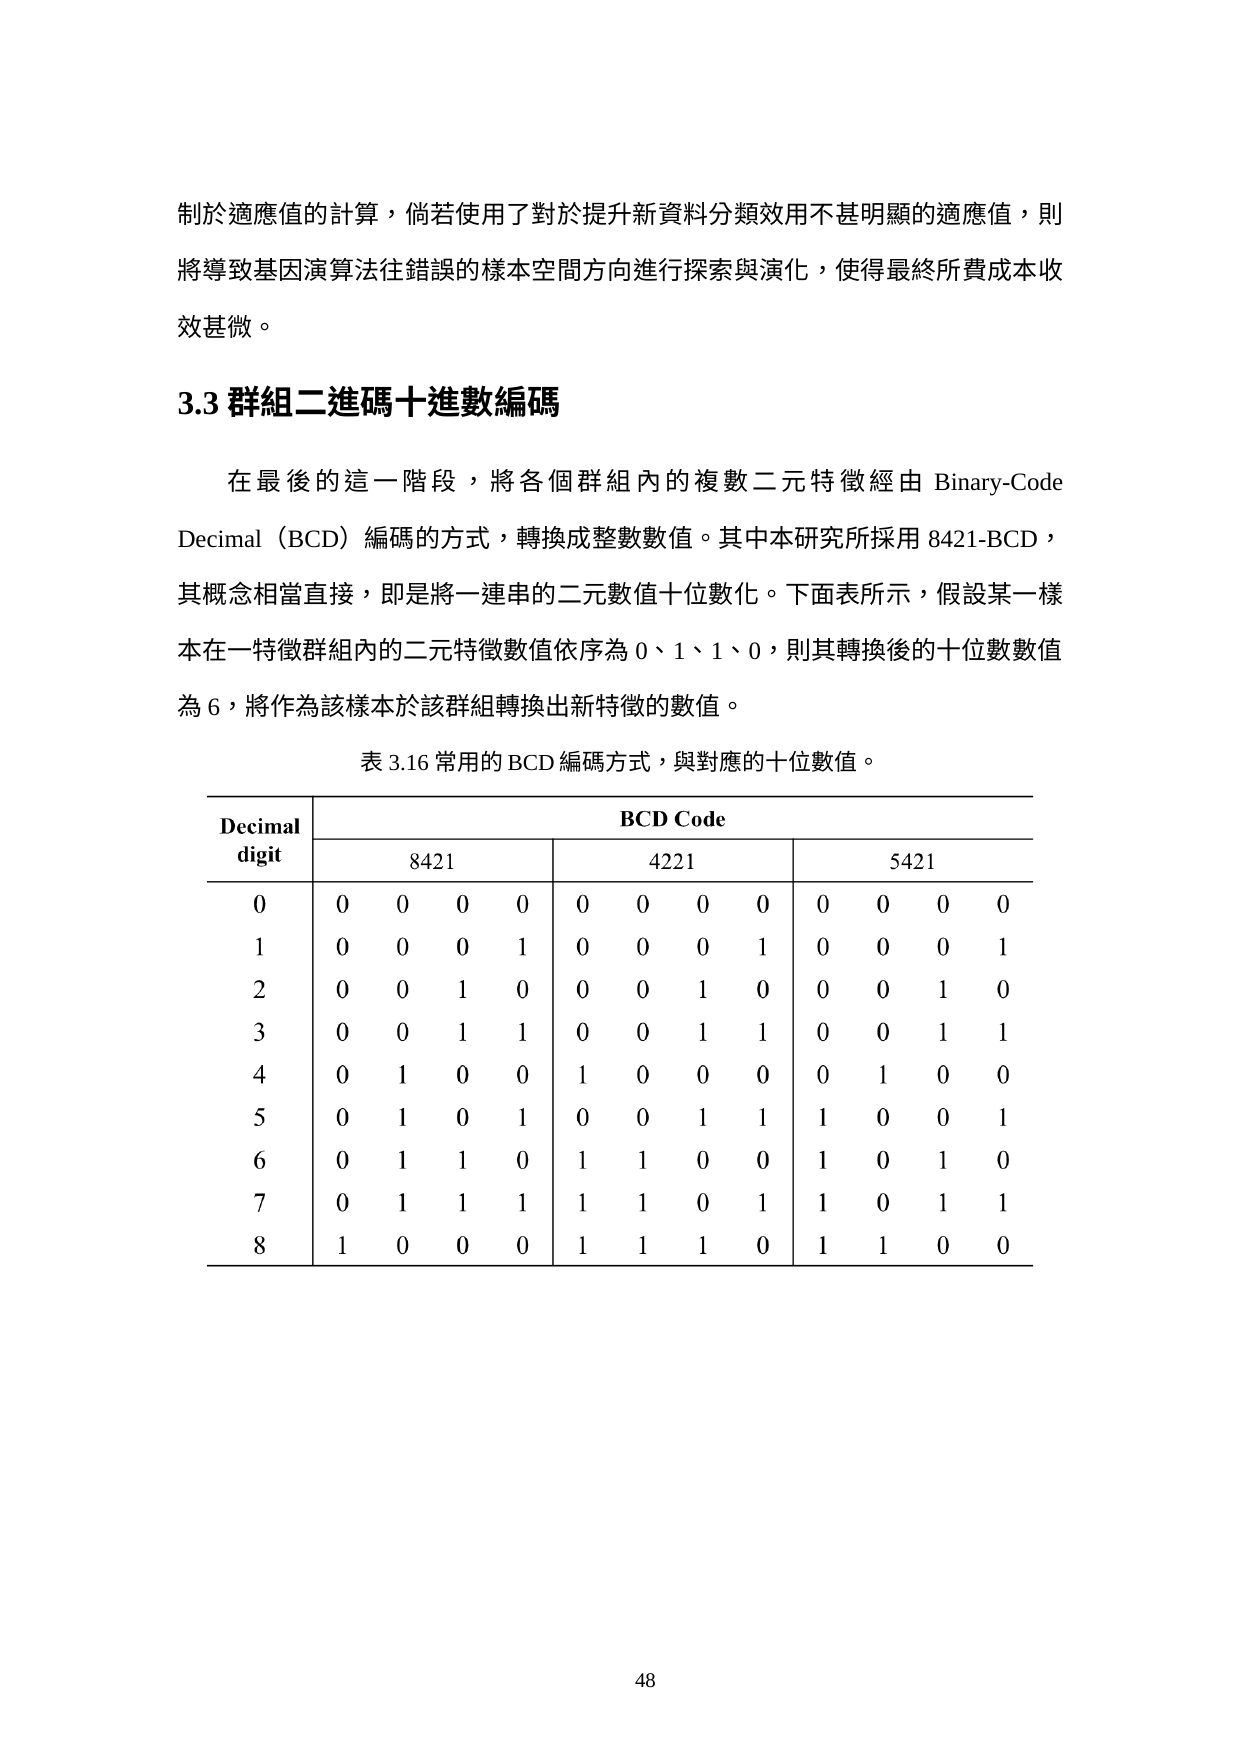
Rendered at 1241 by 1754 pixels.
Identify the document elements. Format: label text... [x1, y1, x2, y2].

picture [206, 795, 1034, 1276]
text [177, 194, 1063, 344]
text 在最後的這一階段，將各個群組內的複數二元特徵經由Binary-Code Decimal（BCD）編碼的方式，轉換成整數數值。其中本研究所採用8421-BCD，其概念相當直接，即是將一連串的二元數值十位數化。如下表所示，假設某一樣本在一特徵群組內的二元特徵數值依序為0、1、1、0，則其轉換後的十位數數值為6，將作為該樣本於該群組轉換出新特徵的數值。 [177, 461, 1063, 724]
subtitle 群組二進碼十進數編碼 [177, 362, 1063, 437]
